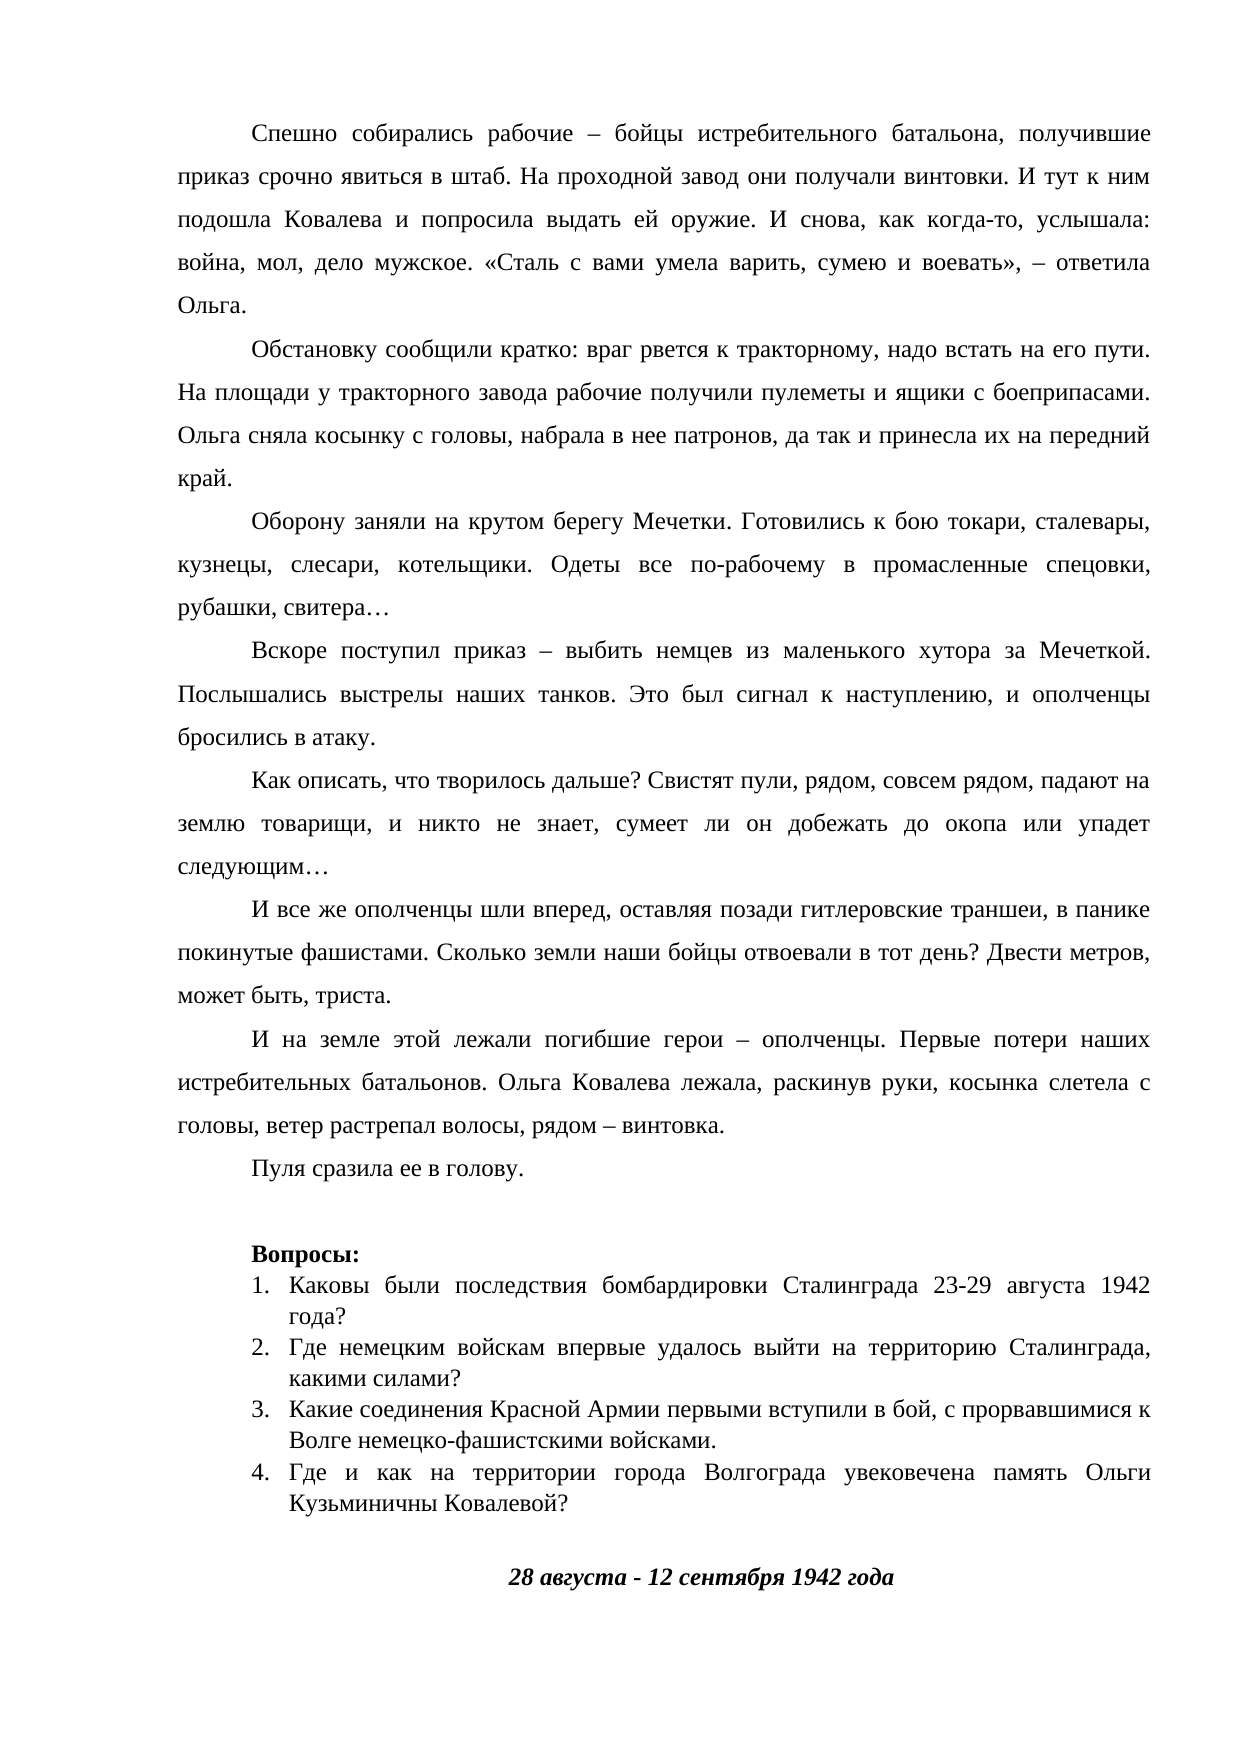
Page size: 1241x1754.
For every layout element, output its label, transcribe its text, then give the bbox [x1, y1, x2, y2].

text И все же ополченцы шли вперед, оставляя позади гитлеровские траншеи, в панике покинутые фашистами. Сколько земли наши бойцы отвоевали в тот день? Двести метров, может быть, триста. [177, 894, 1152, 1009]
text Пуля сразила ее в голову. [177, 1153, 1152, 1182]
list Каковы были последствия бомбардировки Сталинграда 23-29 августа 1942 года? [251, 1270, 1152, 1330]
text Спешно собирались рабочие – бойцы истребительного батальона, получившие приказ срочно явиться в штаб. На проходной завод они получали винтовки. И тут к ним подошла Ковалева и попросила выдать ей оружие. И снова, как когда-то, услышала: война, мол, дело мужское. «Сталь с вами умела варить, сумею и воевать», – ответила Ольга. [177, 118, 1152, 319]
text Обстановку сообщили кратко: враг рвется к тракторному, надо встать на его пути. На площади у тракторного завода рабочие получили пулеметы и ящики с боеприпасами. Ольга сняла косынку с головы, набрала в нее патронов, да так и принесла их на передний край. [177, 334, 1152, 492]
text 28 августа - 12 сентября 1942 года [177, 1562, 1152, 1591]
list Где немецким войскам впервые удалось выйти на территорию Сталинграда, какими силами? [251, 1332, 1152, 1392]
text Оборону заняли на крутом берегу Мечетки. Готовились к бою токари, сталевары, кузнецы, слесари, котельщики. Одеты все по-рабочему в промасленные спецовки, рубашки, свитера… [177, 506, 1152, 621]
text И на земле этой лежали погибшие герои – ополченцы. Первые потери наших истребительных батальонов. Ольга Ковалева лежала, раскинув руки, косынка слетела с головы, ветер растрепал волосы, рядом – винтовка. [177, 1024, 1152, 1139]
list Какие соединения Красной Армии первыми вступили в бой, с прорвавшимися к Волге немецко-фашистскими войсками. [251, 1394, 1152, 1454]
text Как описать, что творилось дальше? Свистят пули, рядом, совсем рядом, падают на землю товарищи, и никто не знает, сумеет ли он добежать до окопа или упадет следующим… [177, 765, 1152, 880]
text Вскоре поступил приказ – выбить немцев из маленького хутора за Мечеткой. Послышались выстрелы наших танков. Это был сигнал к наступлению, и ополченцы бросились в атаку. [177, 636, 1152, 751]
text Вопросы: [177, 1239, 1152, 1268]
list Где и как на территории города Волгограда увековечена память Ольги Кузьминичны Ковалевой? [251, 1457, 1152, 1516]
